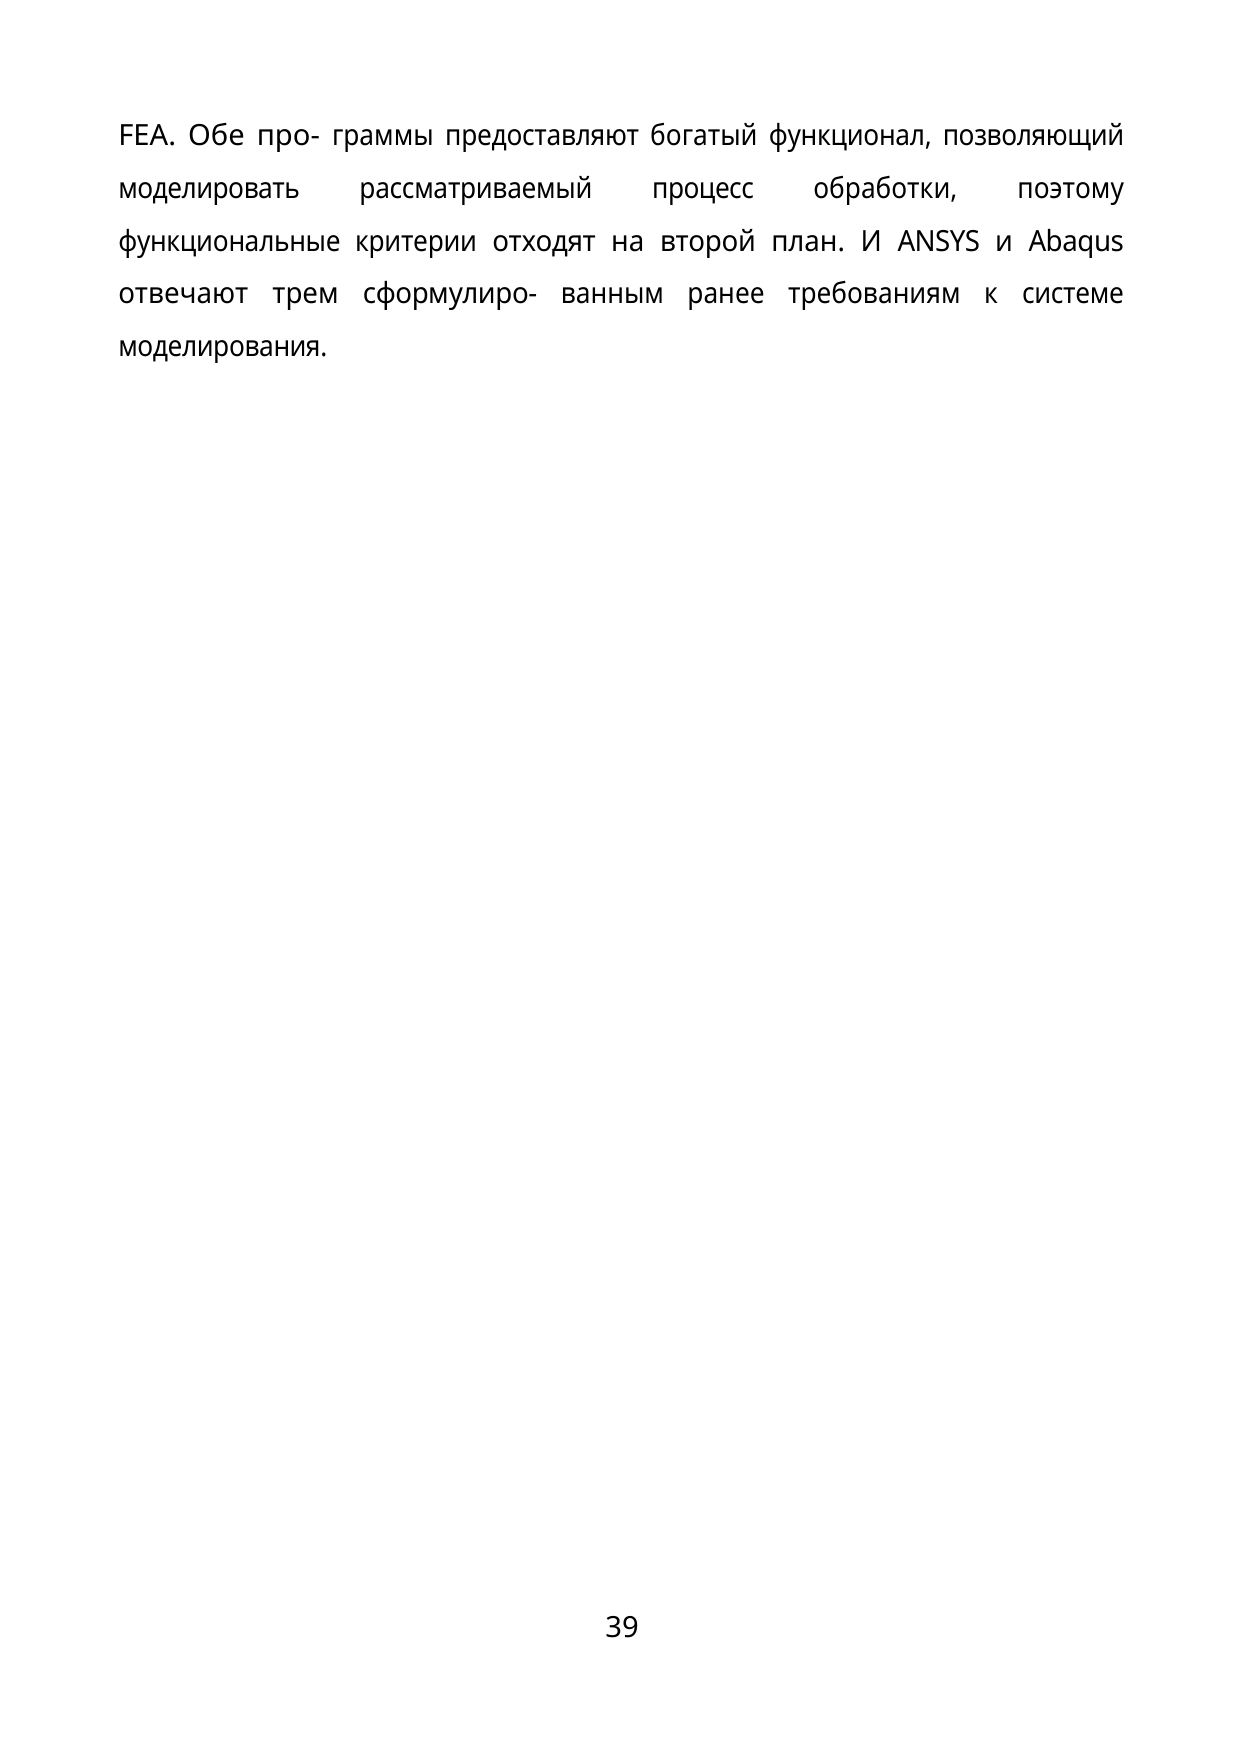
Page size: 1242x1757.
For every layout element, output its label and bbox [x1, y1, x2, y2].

text [118, 114, 1124, 365]
